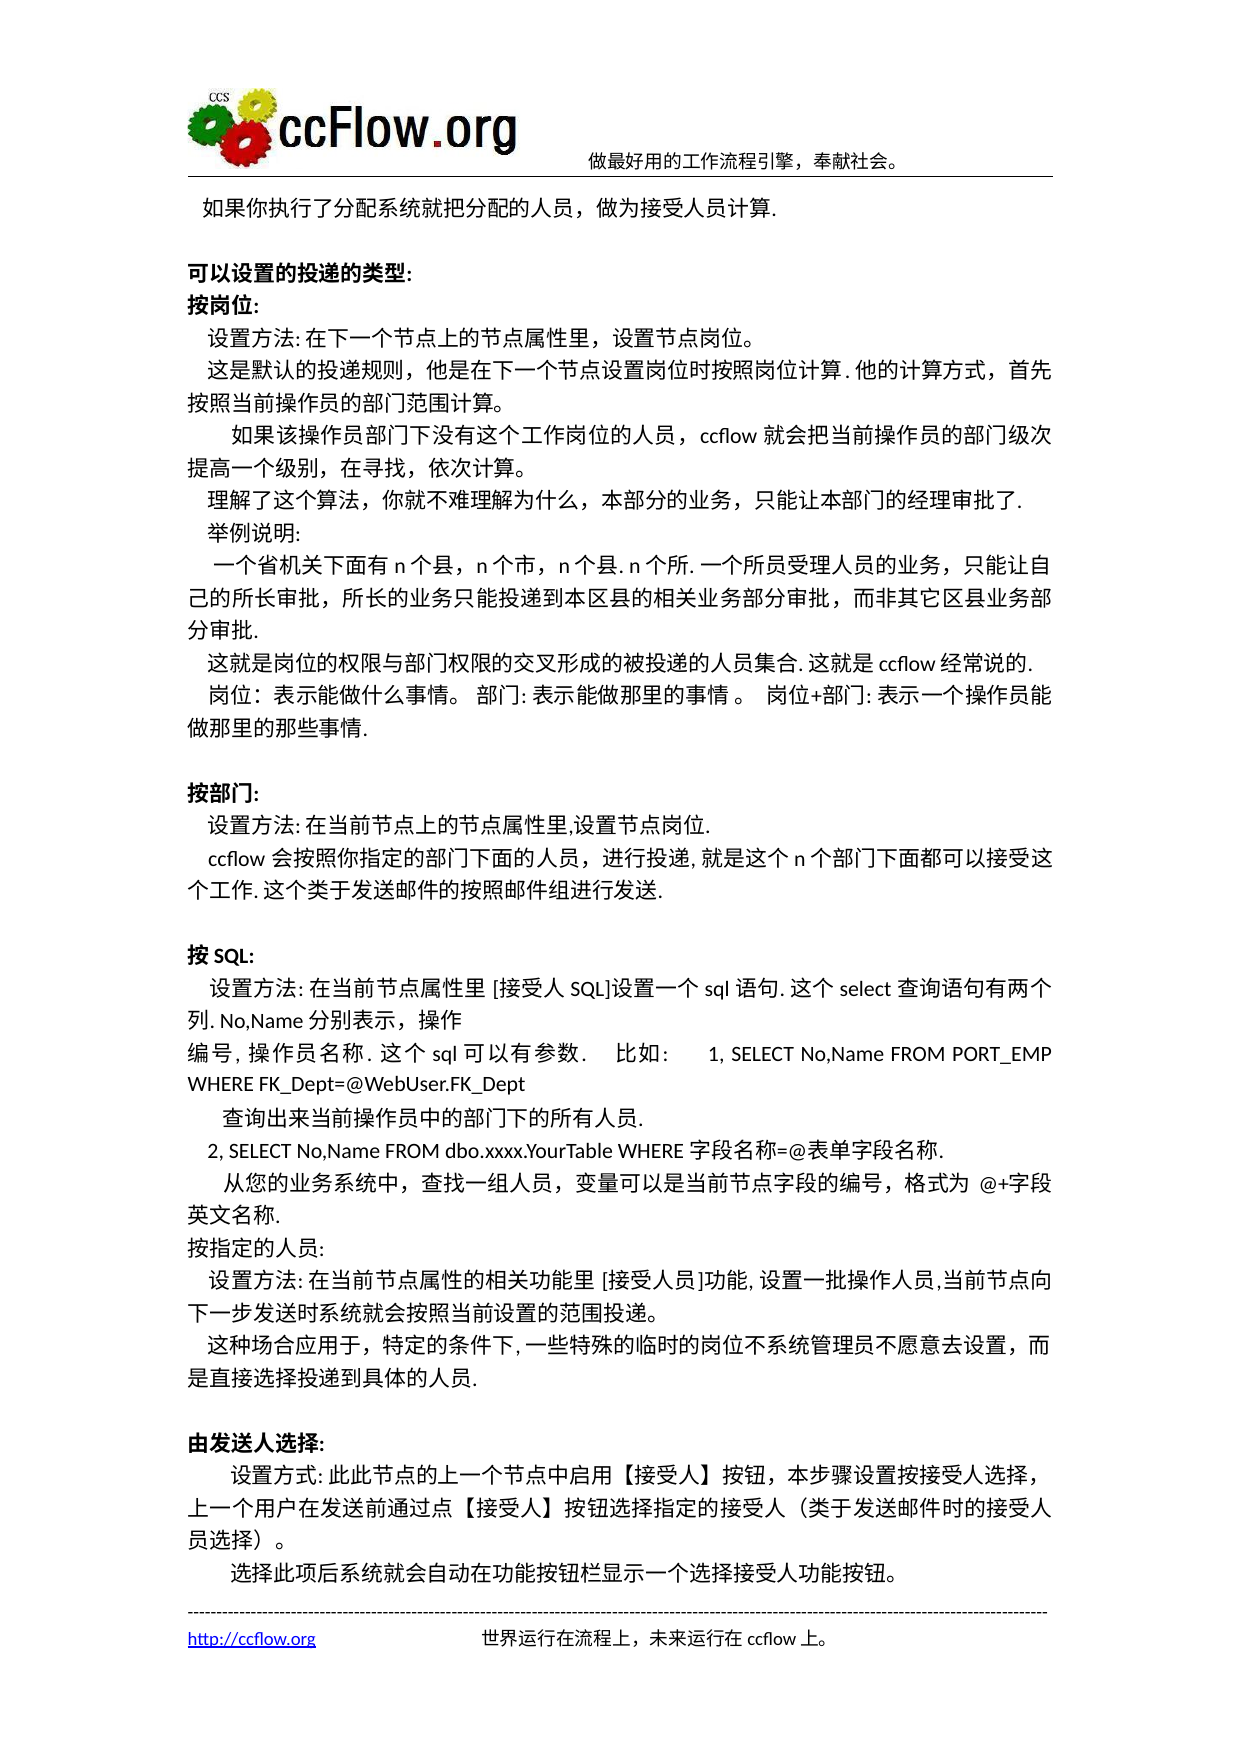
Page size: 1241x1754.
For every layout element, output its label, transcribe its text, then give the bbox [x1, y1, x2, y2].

text 2, SELECT No,Name FROM dbo.xxxx.YourTable WHERE 字段名称=@表单字段名称. [187, 1133, 1053, 1165]
text 按部门: [187, 775, 1053, 808]
text 按指定的人员: [187, 1230, 1053, 1263]
text 按SQL: 设置方法: 在当前节点属性里 [接受人SQL]设置一个sql 语句. 这个select 查询语句有两个列. No,Name 分别表示，操作 [187, 938, 1053, 1035]
text 这就是岗位的权限与部门权限的交叉形成的被投递的人员集合. 这就是ccflow经常说的. [187, 645, 1053, 678]
text 如果该操作员部门下没有这个工作岗位的人员，ccflow 就会把当前操作员的部门级次提高一个级别，在寻找，依次计算。 [187, 418, 1053, 483]
text ccflow 会按照你指定的部门下面的人员，进行投递, 就是这个n个部门下面都可以接受这个工作. 这个类于发送邮件的按照邮件组进行发送. [187, 840, 1053, 905]
text 这种场合应用于，特定的条件下, 一些特殊的临时的岗位不系统管理员不愿意去设置，而是直接选择投递到具体的人员. [187, 1328, 1053, 1393]
text 选择此项后系统就会自动在功能按钮栏显示一个选择接受人功能按钮。 [187, 1555, 1053, 1588]
picture [187, 88, 521, 169]
text 可以设置的投递的类型: [187, 255, 1053, 288]
text 一个省机关下面有n个县，n个市，n个县. n个所. 一个所员受理人员的业务，只能让自己的所长审批，所长的业务只能投递到本区县的相关业务部分审批，而非其它区县业务部分审批. [187, 548, 1053, 645]
text 编号, 操作员名称. 这个sql可以有参数. 比如: 1, SELECT No,Name FROM PORT_EMP WHERE FK_Dept=@WebUser.FK_Dept [187, 1035, 1053, 1100]
text 理解了这个算法，你就不难理解为什么，本部分的业务，只能让本部门的经理审批了. [187, 483, 1053, 515]
text 由发送人选择: [187, 1425, 1053, 1458]
text 从您的业务系统中，查找一组人员，变量可以是当前节点字段的编号，格式为 @+字段英文名称. [187, 1165, 1053, 1230]
text 设置方法: 在当前节点属性的相关功能里 [接受人员]功能, 设置一批操作人员,当前节点向下一步发送时系统就会按照当前设置的范围投递。 [187, 1263, 1053, 1328]
text 设置方式: 此此节点的上一个节点中启用【接受人】按钮，本步骤设置按接受人选择，上一个用户在发送前通过点【接受人】按钮选择指定的接受人（类于发送邮件时的接受人员选择）。 [187, 1458, 1053, 1555]
text 查询出来当前操作员中的部门下的所有人员. [187, 1100, 1053, 1133]
text 举例说明: [187, 515, 1053, 548]
text 设置方法: 在下一个节点上的节点属性里，设置节点岗位。 [187, 320, 1053, 353]
text 如果你执行了分配系统就把分配的人员，做为接受人员计算. [187, 190, 1053, 223]
text 这是默认的投递规则，他是在下一个节点设置岗位时按照岗位计算. 他的计算方式，首先按照当前操作员的部门范围计算。 [187, 353, 1053, 418]
text 按岗位: [187, 288, 1053, 320]
text 岗位：表示能做什么事情。 部门: 表示能做那里的事情 。 岗位+部门: 表示一个操作员能做那里的那些事情. [187, 678, 1053, 743]
text 设置方法: 在当前节点上的节点属性里,设置节点岗位. [187, 808, 1053, 840]
